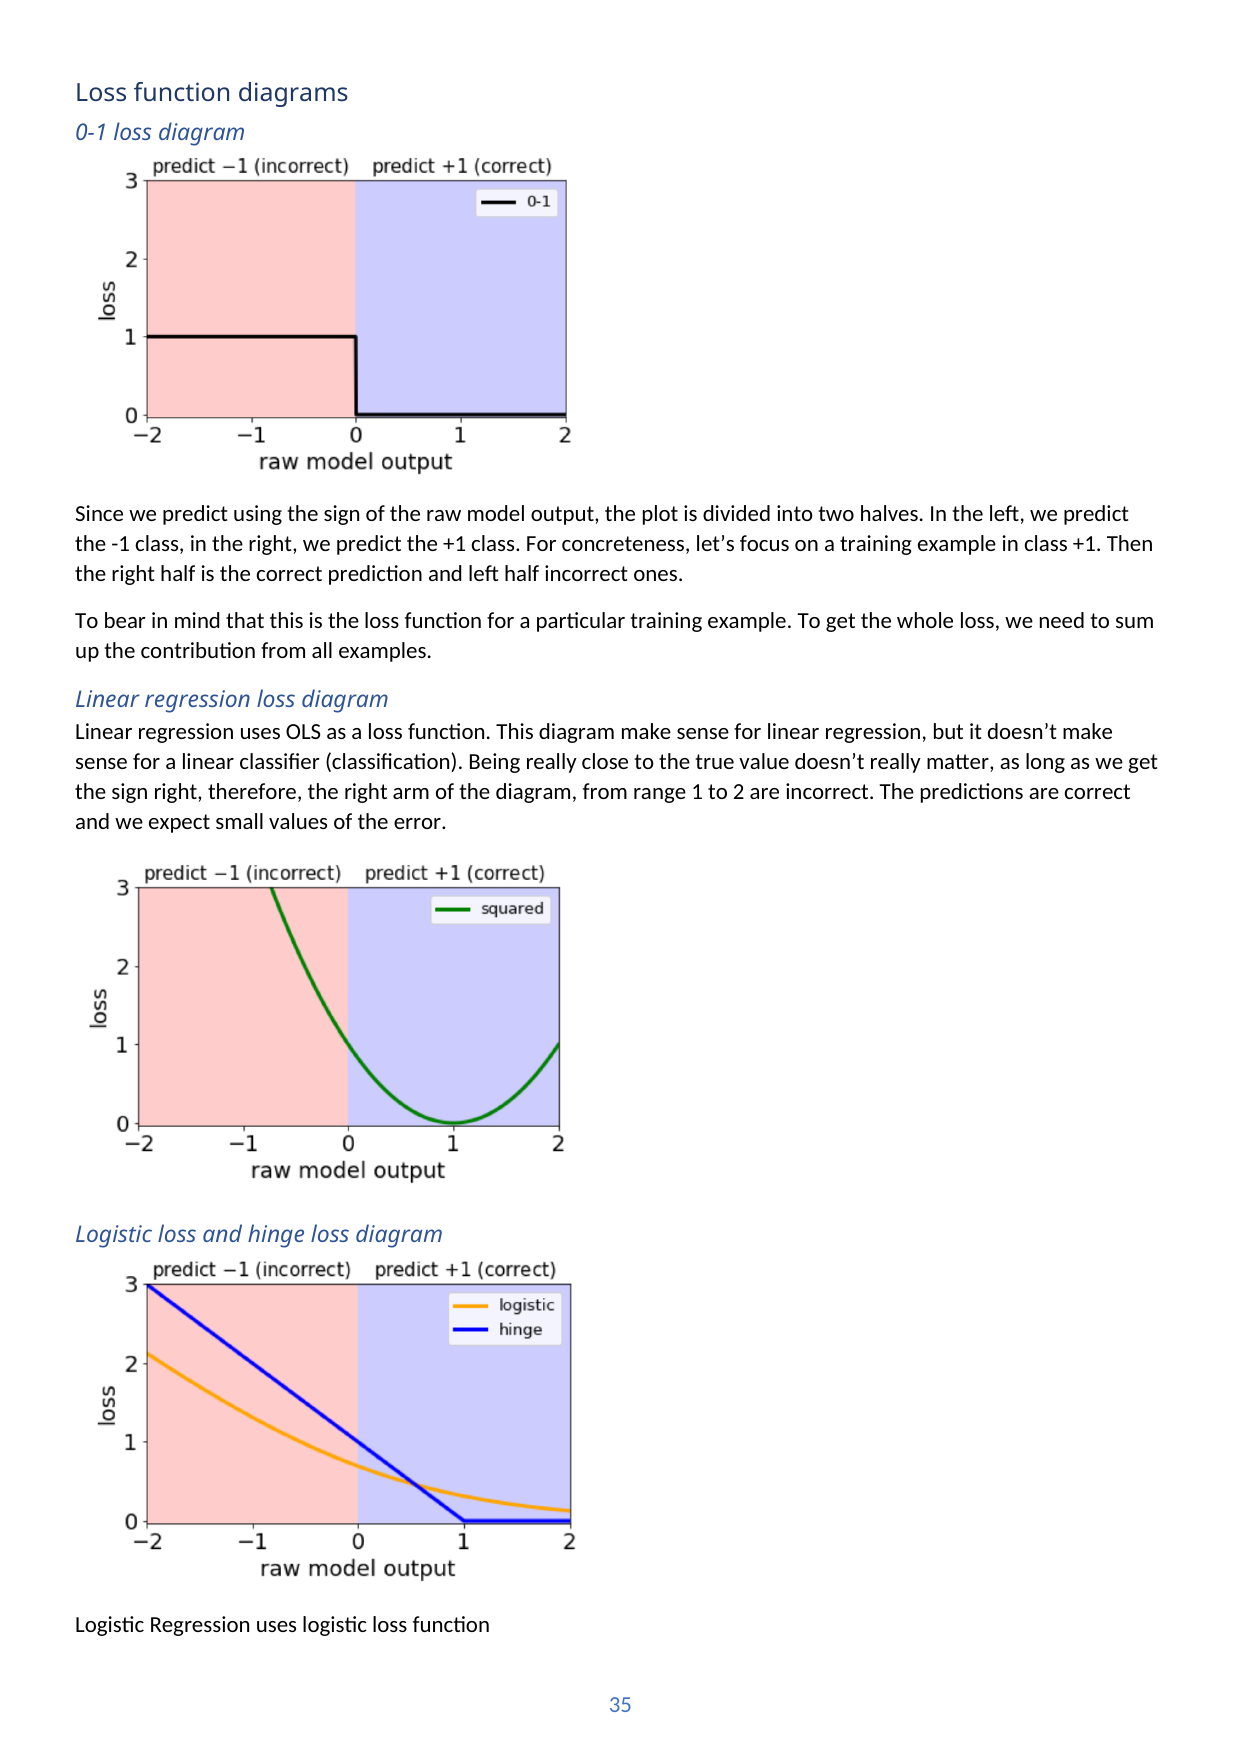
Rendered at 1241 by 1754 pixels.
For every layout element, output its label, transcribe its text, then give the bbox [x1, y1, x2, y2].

subtitle Linear regression loss diagram [75, 683, 1165, 714]
picture [80, 149, 600, 480]
subtitle Loss function diagrams [75, 75, 1165, 109]
picture [75, 1251, 589, 1592]
picture [75, 854, 589, 1200]
subtitle Logistic loss and hinge loss diagram [75, 1218, 1165, 1249]
subtitle 0-1 loss diagram [75, 116, 1165, 147]
text Since we predict using the sign of the raw model output, the plot is divided into two halves. In the left, we predict the -1 class, in the right, we predict the +1 class. For concreteness, let’s focus on a training example in class +1. Then the right half is the correct prediction and left half incorrect ones. [75, 499, 1165, 587]
text Logistic Regression uses logistic loss function [75, 1610, 1165, 1638]
text To bear in mind that this is the loss function for a particular training example. To get the whole loss, we need to sum up the contribution from all examples. [75, 606, 1165, 664]
text Linear regression uses OLS as a loss function. This diagram make sense for linear regression, but it doesn’t make sense for a linear classifier (classification). Being really close to the true value doesn’t really matter, as long as we get the sign right, therefore, the right arm of the diagram, from range 1 to 2 are incorrect. The predictions are correct and we expect small values of the error. [75, 717, 1165, 835]
